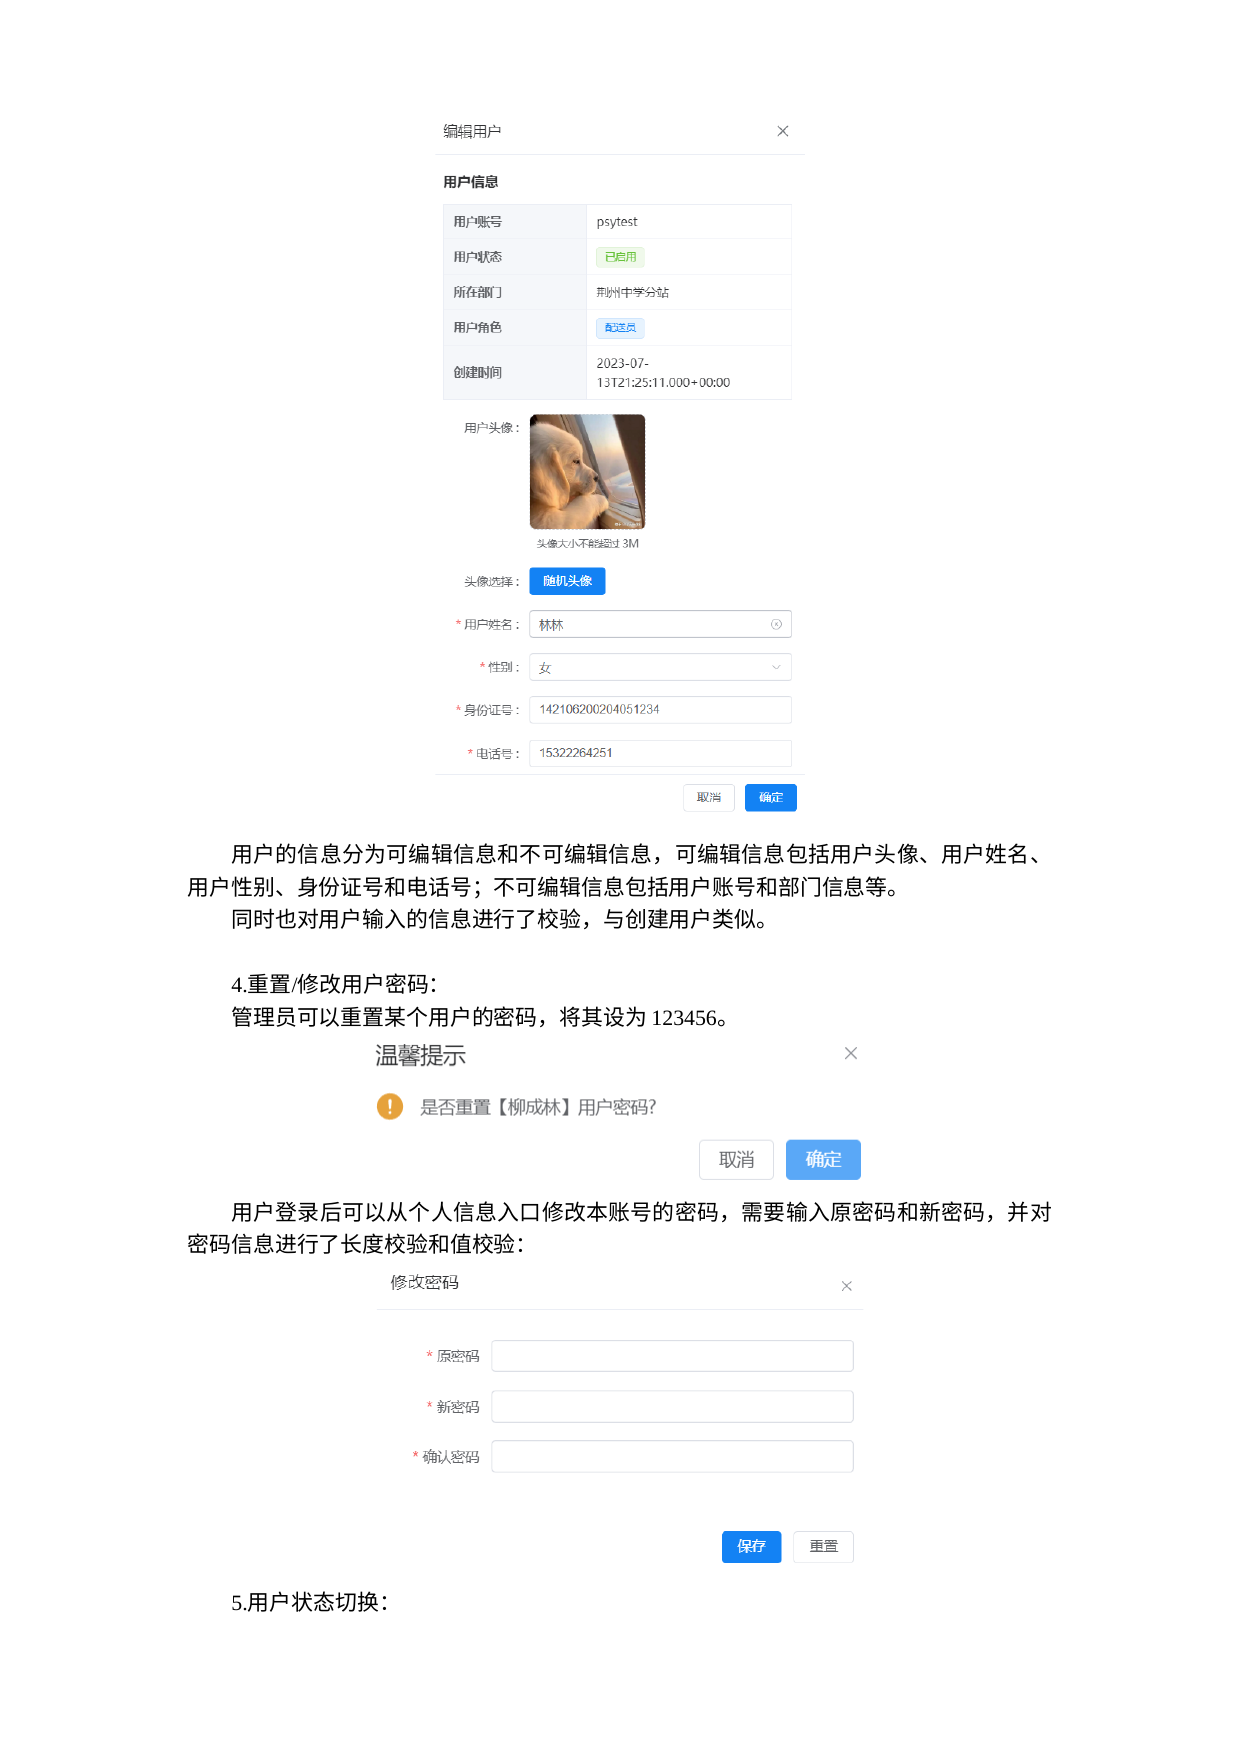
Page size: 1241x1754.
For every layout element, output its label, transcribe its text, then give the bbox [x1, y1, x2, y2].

text 管理员可以重置某个用户的密码，将其设为123456。 [187, 999, 1053, 1032]
picture [435, 122, 805, 815]
picture [364, 1032, 876, 1189]
text 5.用户状态切换： [187, 1584, 1053, 1617]
text 4.重置/修改用户密码： [187, 967, 1053, 999]
text 用户登录后可以从个人信息入口修改本账号的密码，需要输入原密码和新密码，并对密码信息进行了长度校验和值校验： [187, 1194, 1053, 1259]
picture [376, 1259, 864, 1571]
text 用户的信息分为可编辑信息和不可编辑信息，可编辑信息包括用户头像、用户姓名、用户性别、身份证号和电话号；不可编辑信息包括用户账号和部门信息等。 [187, 837, 1053, 902]
text 同时也对用户输入的信息进行了校验，与创建用户类似。 [187, 902, 1053, 934]
